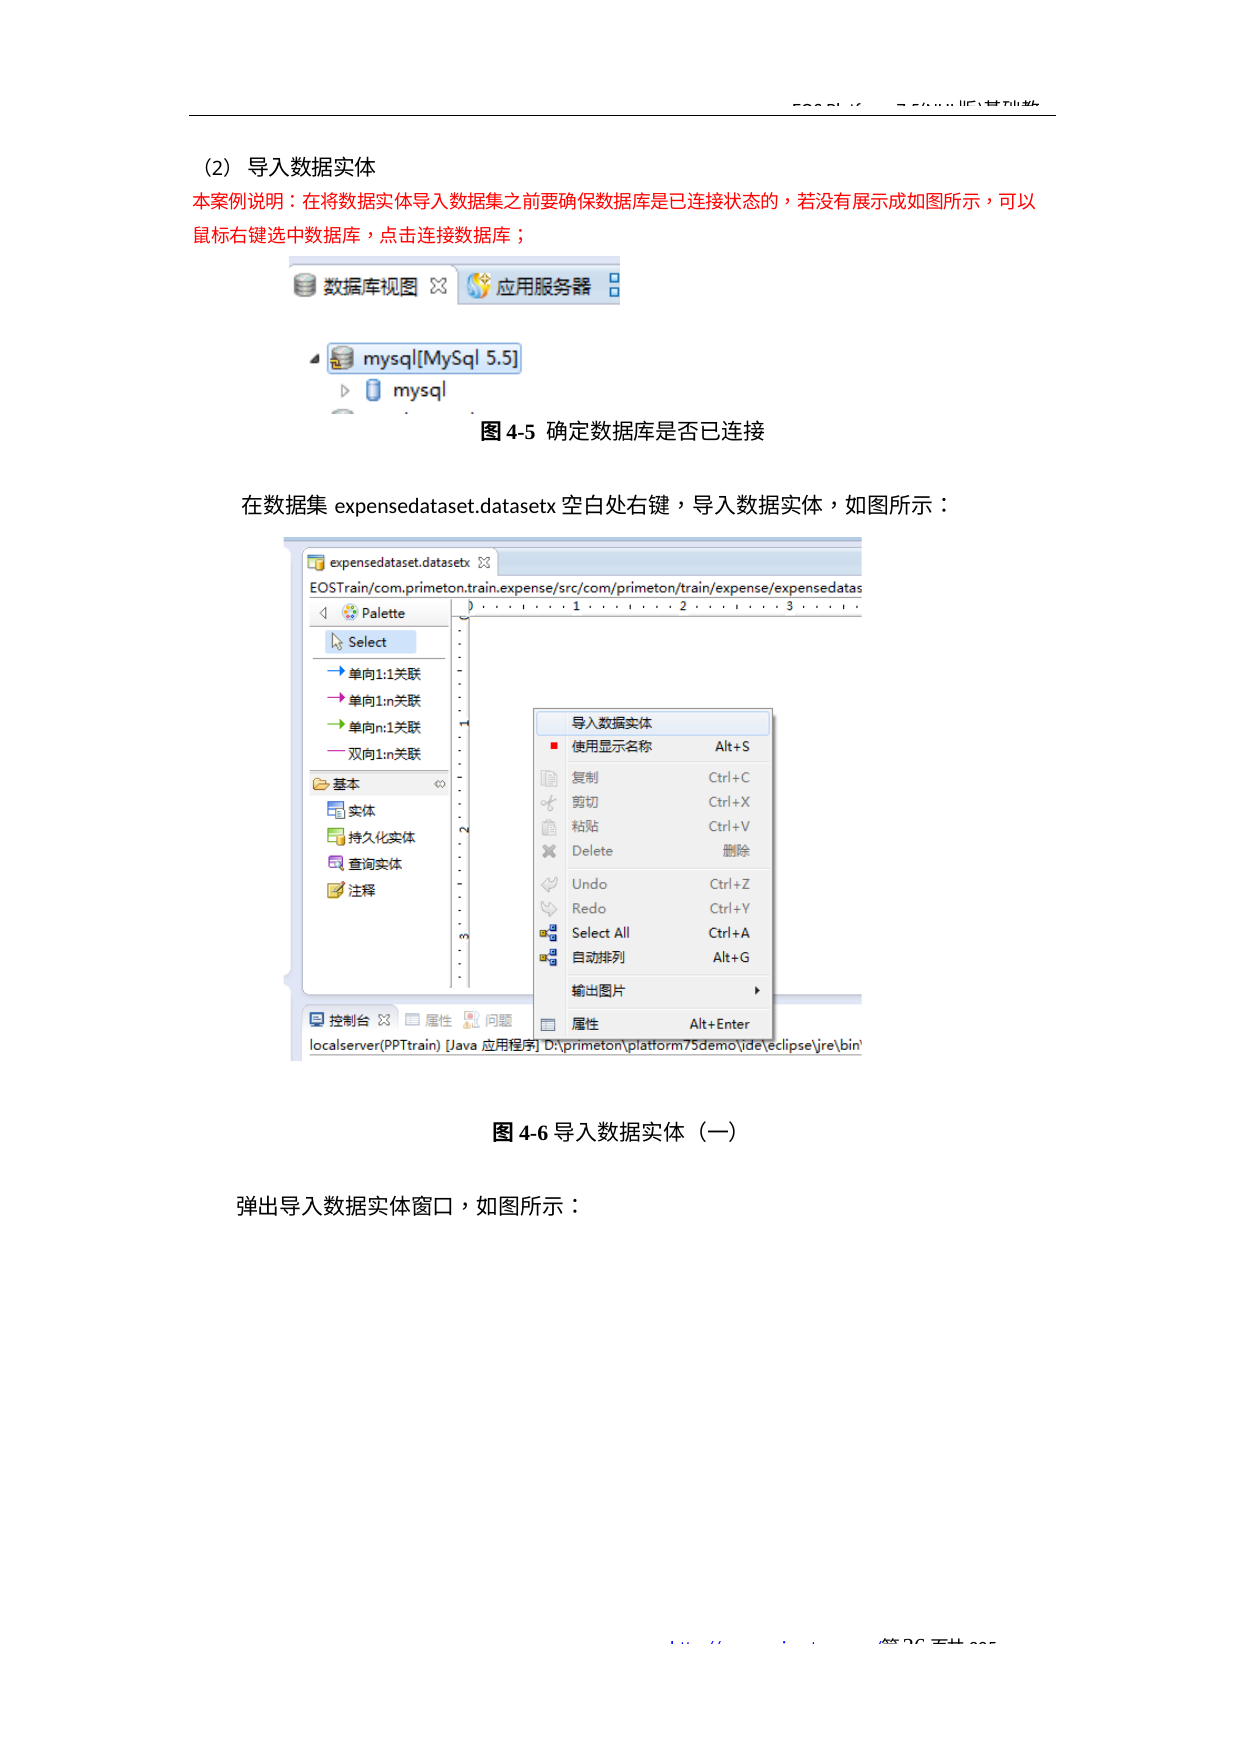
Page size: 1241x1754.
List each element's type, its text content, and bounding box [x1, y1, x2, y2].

text 图4-5 确定数据库是否已连接 [176, 416, 1069, 445]
text 在数据集 expensedataset.datasetx 空白处右键，导入数据实体，如图所示： [145, 490, 1051, 520]
text 图4-6 导入数据实体（一） 弹出导入数据实体窗口，如图所示： [236, 545, 753, 1221]
picture [288, 256, 620, 414]
list 导入数据实体 [192, 152, 1111, 182]
picture [283, 537, 862, 1061]
text 本案例说明：在将数据实体导入数据集之前要确保数据库是已连接状态的，若没有展示成如图所示，可以鼠标右键选中数据库，点击连接数据库； [192, 188, 1053, 248]
